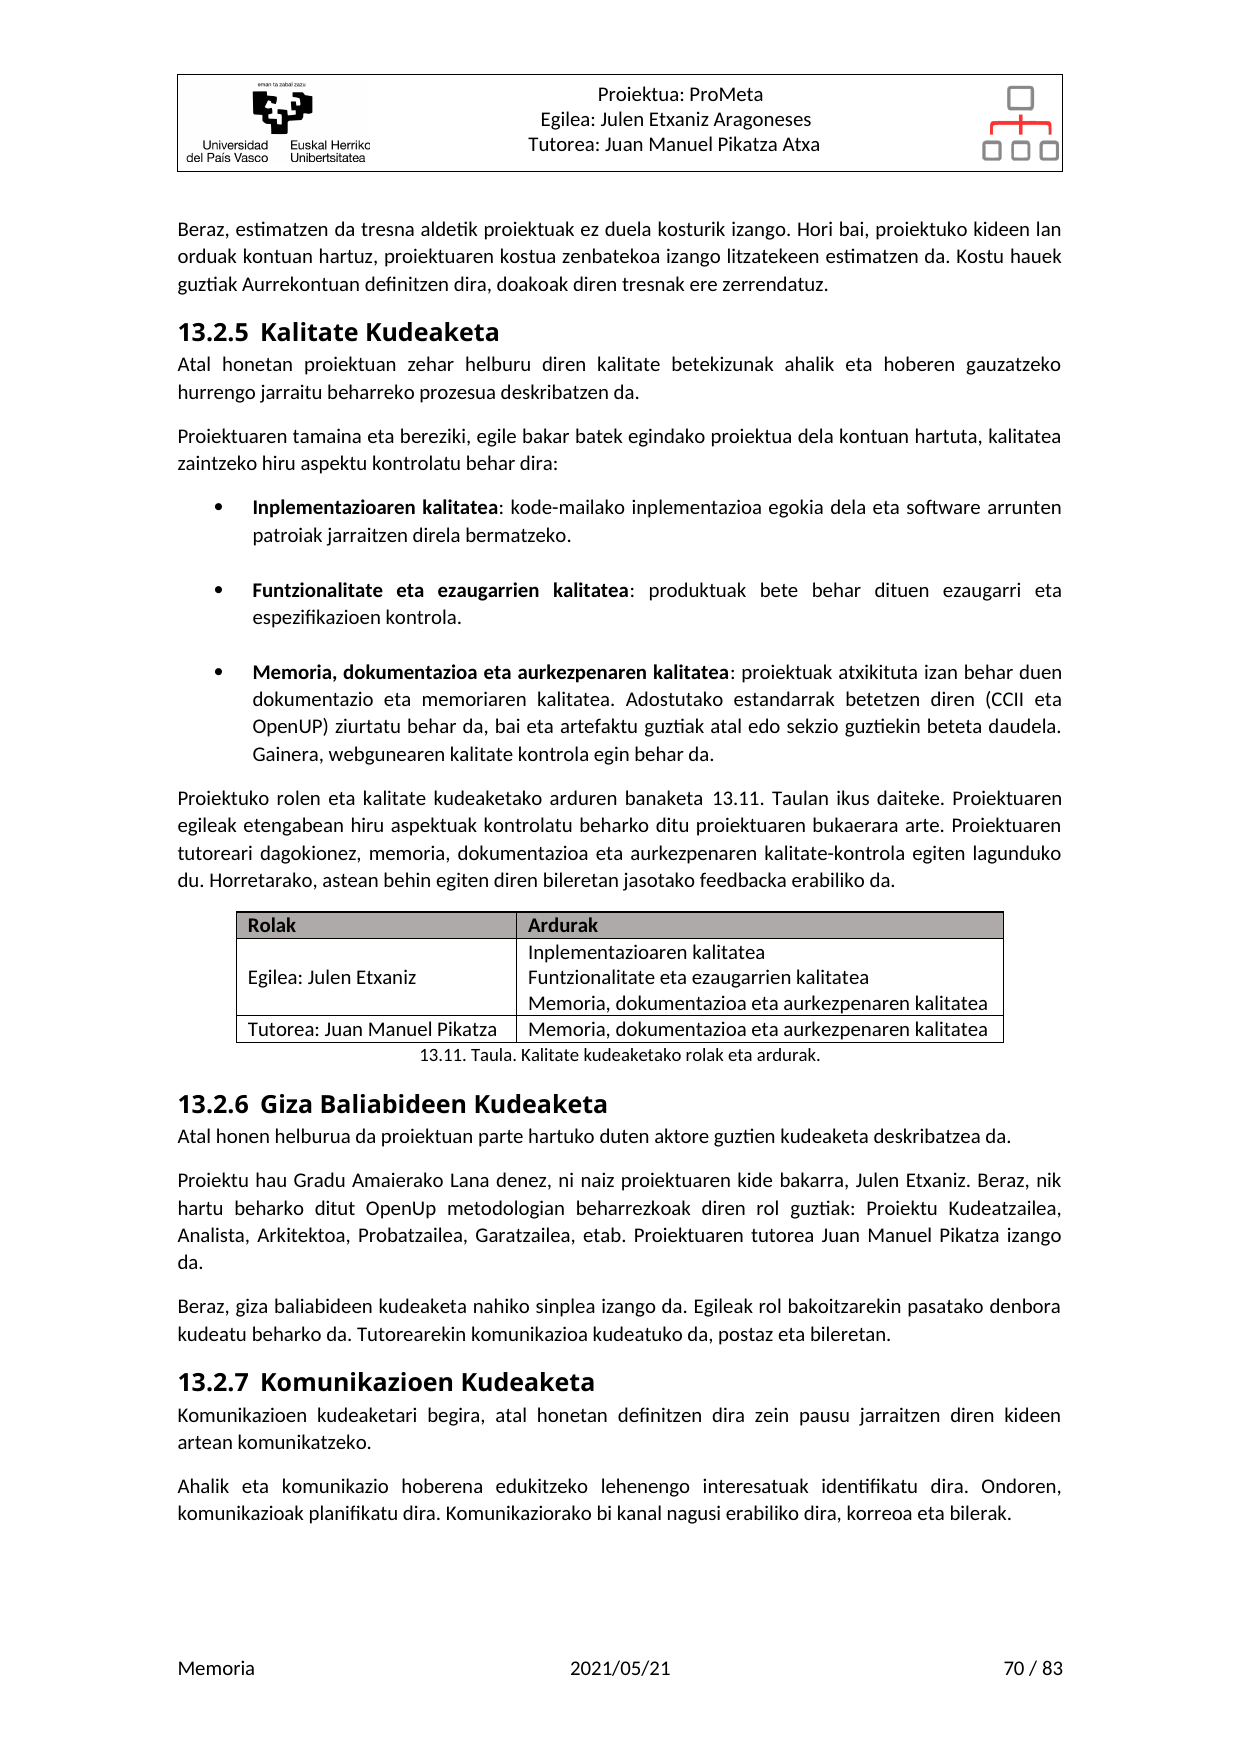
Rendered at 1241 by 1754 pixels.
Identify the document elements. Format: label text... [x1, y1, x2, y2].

table_cell Tutorea: Juan Manuel Pikatza [237, 1016, 516, 1042]
picture [978, 80, 1060, 162]
text Proiektuaren tamaina eta bereziki, egile bakar batek egindako proiektua dela kontuan hartuta, kalitatea zaintzeko hiru aspektu kontrolatu behar dira: [177, 423, 1063, 476]
table_cell Egilea: Julen Etxaniz [237, 939, 516, 1015]
subtitle Komunikazioen Kudeaketa [177, 1365, 1063, 1399]
table_header Ardurak [517, 913, 1003, 938]
subtitle Kalitate Kudeaketa [177, 315, 1063, 349]
list Funtzionalitate eta ezaugarrien kalitatea: produktuak bete behar dituen ezaugarri eta espezifikazioen kontrola. [215, 577, 1063, 629]
picture [182, 80, 370, 162]
text Beraz, giza baliabideen kudeaketa nahiko sinplea izango da. Egileak rol bakoitzarekin pasatako denbora kudeatu beharko da. Tutorearekin komunikazioa kudeatuko da, postaz eta bileretan. [177, 1293, 1063, 1346]
table_cell Inplementazioaren kalitatea Funtzionalitate eta ezaugarrien kalitatea Memoria, dokumentazioa eta aurkezpenaren kalitatea [517, 939, 1003, 1015]
table_header Rolak [237, 913, 516, 938]
text Komunikazioen kudeaketari begira, atal honetan definitzen dira zein pausu jarraitzen diren kideen artean komunikatzeko. [177, 1402, 1063, 1454]
text Proiektu hau Gradu Amaierako Lana denez, ni naiz proiektuaren kide bakarra, Julen Etxaniz. Beraz, nik hartu beharko ditut OpenUp metodologian beharrezkoak diren rol guztiak: Proiektu Kudeatzailea, Analista, Arkitektoa, Probatzailea, Garatzailea, etab. Proiektuaren tutorea Juan Manuel Pikatza izango da. [177, 1167, 1063, 1275]
table_cell Memoria, dokumentazioa eta aurkezpenaren kalitatea [517, 1016, 1003, 1042]
subtitle Giza Baliabideen Kudeaketa [177, 1086, 1063, 1121]
list Memoria, dokumentazioa eta aurkezpenaren kalitatea: proiektuak atxikituta izan behar duen dokumentazio eta memoriaren kalitatea. Adostutako estandarrak betetzen diren (CCII eta OpenUP) ziurtatu behar da, bai eta artefaktu guztiak atal edo sekzio guztiekin beteta daudela. Gainera, webgunearen kalitate kontrola egin behar da. [215, 659, 1063, 767]
text Atal honen helburua da proiektuan parte hartuko duten aktore guztien kudeaketa deskribatzea da. [177, 1123, 1063, 1149]
list Inplementazioaren kalitatea: kode-mailako inplementazioa egokia dela eta software arrunten patroiak jarraitzen direla bermatzeko. [215, 494, 1063, 547]
text Beraz, estimatzen da tresna aldetik proiektuak ez duela kosturik izango. Hori bai, proiektuko kideen lan orduak kontuan hartuz, proiektuaren kostua zenbatekoa izango litzatekeen estimatzen da. Kostu hauek guztiak Aurrekontuan definitzen dira, doakoak diren tresnak ere zerrendatuz. [177, 216, 1063, 296]
text Atal honetan proiektuan zehar helburu diren kalitate betekizunak ahalik eta hoberen gauzatzeko hurrengo jarraitu beharreko prozesua deskribatzen da. [177, 352, 1063, 404]
text Ahalik eta komunikazio hoberena edukitzeko lehenengo interesatuak identifikatu dira. Ondoren, komunikazioak planifikatu dira. Komunikaziorako bi kanal nagusi erabiliko dira, korreoa eta bilerak. [177, 1473, 1063, 1526]
